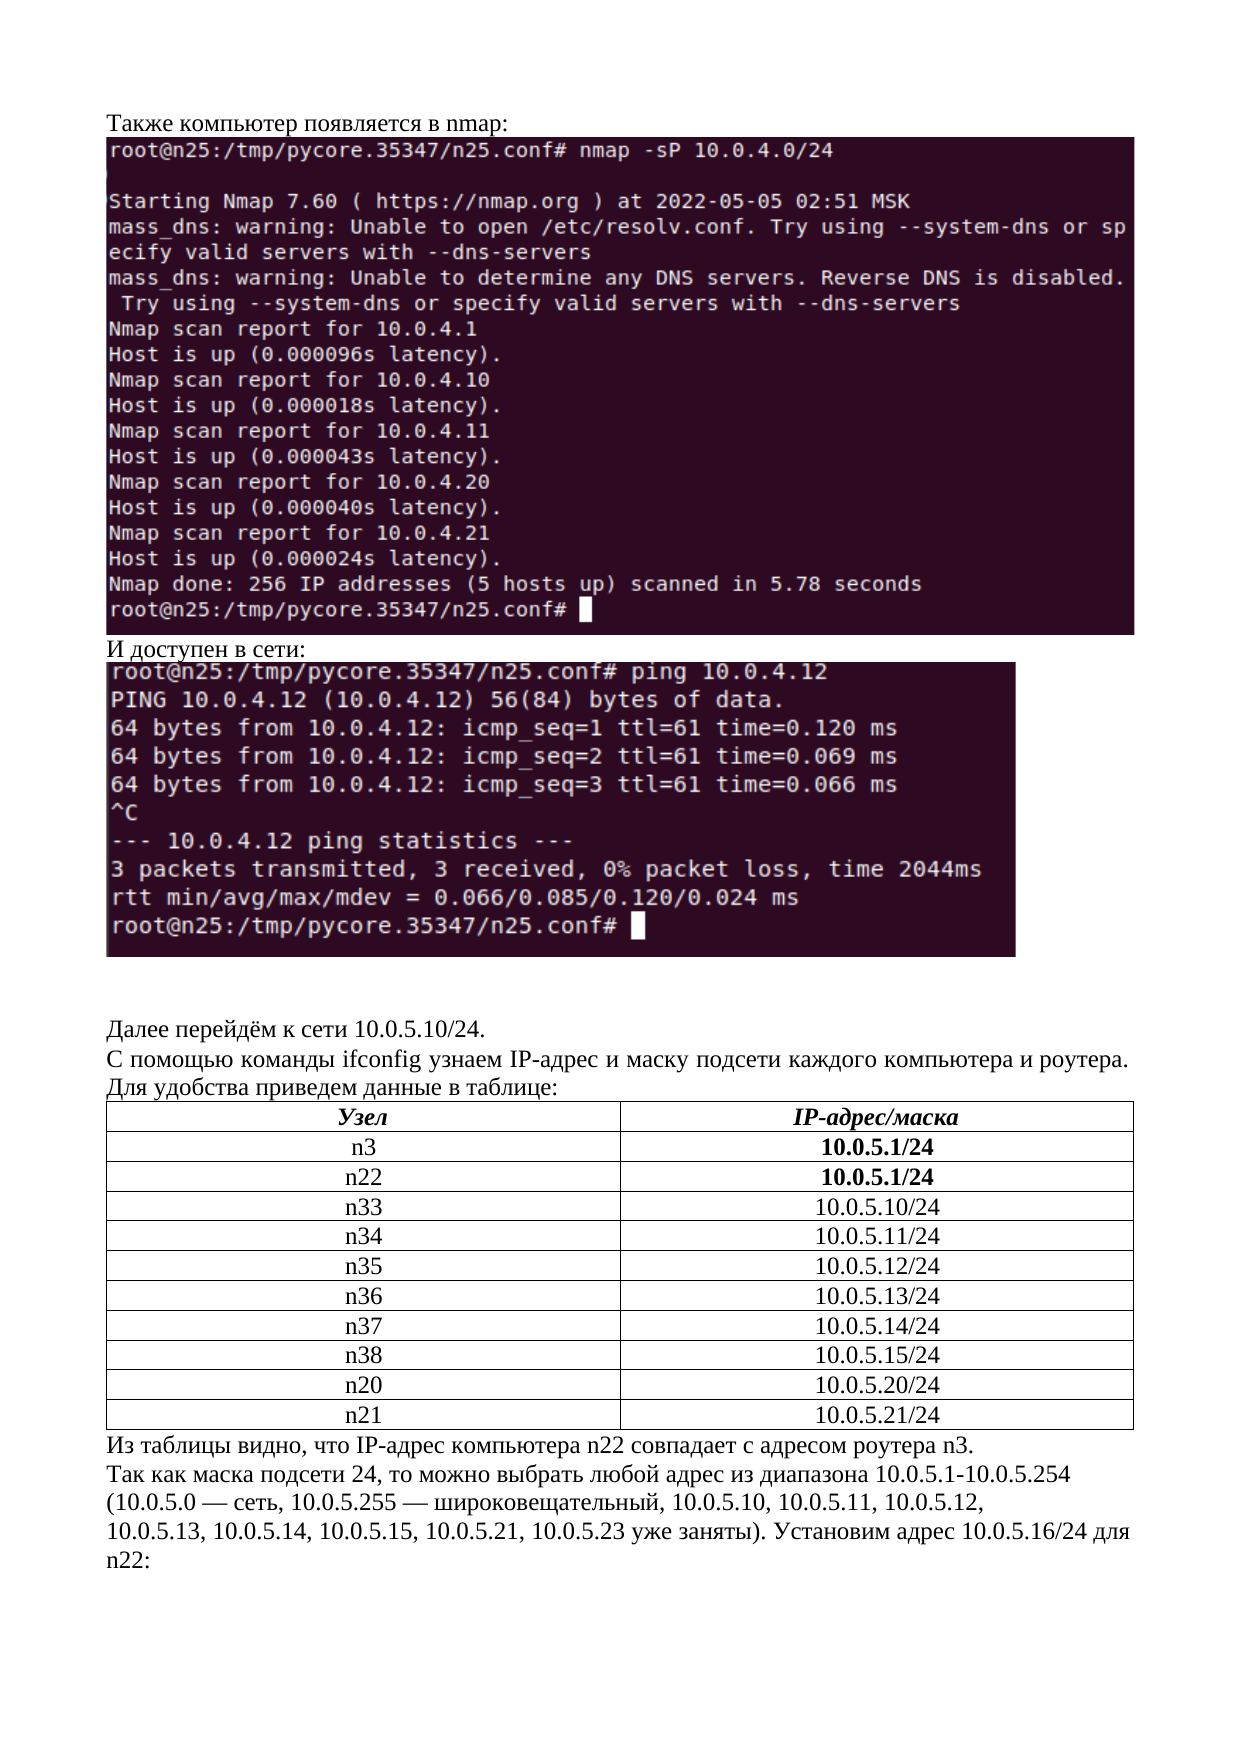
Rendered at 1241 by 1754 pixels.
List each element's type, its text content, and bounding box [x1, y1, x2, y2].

table_header Узел [107, 1102, 620, 1131]
table_cell 10.0.5.15/24 [621, 1341, 1133, 1369]
text 10.0.5.13, 10.0.5.14, 10.0.5.15, 10.0.5.21, 10.0.5.23 уже заняты). Установим адрес 10.0.5.16/24 для n22: [106, 1516, 1134, 1574]
table_cell n37 [107, 1311, 620, 1339]
table_cell 10.0.5.12/24 [621, 1251, 1133, 1280]
text Из таблицы видно, что IP-адрес компьютера n22 совпадает с адресом роутера n3. [106, 1430, 1134, 1459]
table_cell 10.0.5.10/24 [621, 1192, 1133, 1220]
table_cell n35 [107, 1251, 620, 1280]
table_cell n20 [107, 1370, 620, 1399]
text С помощью команды ifconfig узнаем IP-адрес и маску подсети каждого компьютера и роутера. Для удобства приведем данные в таблице: [106, 1044, 1134, 1101]
table_cell 10.0.5.13/24 [621, 1281, 1133, 1310]
picture [106, 137, 1135, 635]
table_cell 10.0.5.1/24 [621, 1132, 1133, 1161]
table_cell n3 [107, 1132, 620, 1161]
table_cell n34 [107, 1221, 620, 1250]
table_cell 10.0.5.21/24 [621, 1400, 1133, 1429]
table_cell 10.0.5.1/24 [621, 1162, 1133, 1191]
picture [106, 662, 1016, 957]
table_cell 10.0.5.14/24 [621, 1311, 1133, 1339]
table_cell n22 [107, 1162, 620, 1191]
text Так как маска подсети 24, то можно выбрать любой адрес из диапазона 10.0.5.1-10.0.5.254 (10.0.5.0 — сеть, 10.0.5.255 — широковещательный, 10.0.5.10, 10.0.5.11, 10.0.5.12, [106, 1459, 1134, 1516]
text И доступен в сети: [106, 635, 1134, 663]
table_header IP-адрес/маска [621, 1102, 1133, 1131]
table_cell n38 [107, 1341, 620, 1369]
text Также компьютер появляется в nmap: [106, 108, 1134, 137]
text Далее перейдём к сети 10.0.5.10/24. [106, 1014, 1134, 1043]
table_cell n33 [107, 1192, 620, 1220]
table_cell n21 [107, 1400, 620, 1429]
table_cell 10.0.5.11/24 [621, 1221, 1133, 1250]
table_cell 10.0.5.20/24 [621, 1370, 1133, 1399]
table_cell n36 [107, 1281, 620, 1310]
